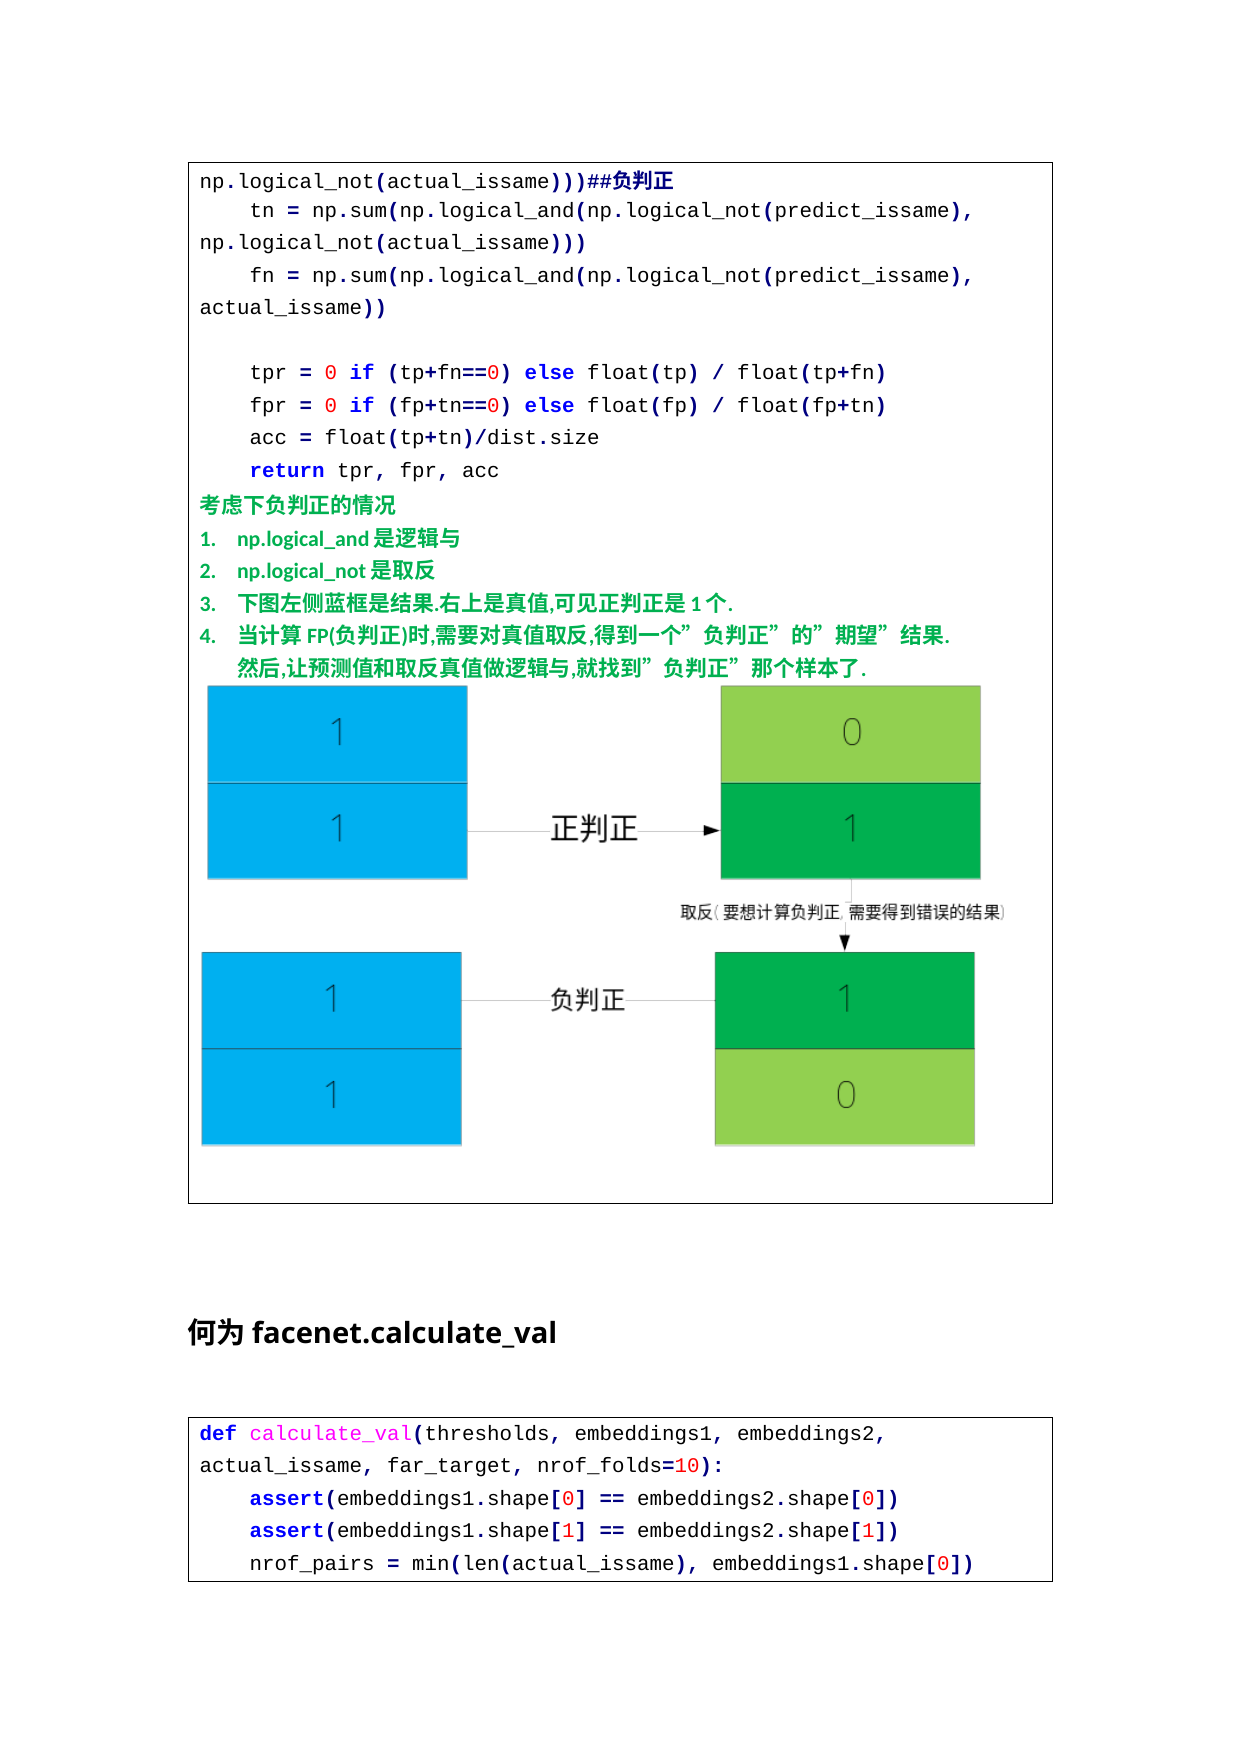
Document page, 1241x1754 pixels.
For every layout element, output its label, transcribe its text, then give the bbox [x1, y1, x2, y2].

subtitle 何为facenet.calculate_val [187, 1298, 1053, 1363]
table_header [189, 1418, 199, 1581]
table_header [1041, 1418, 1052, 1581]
